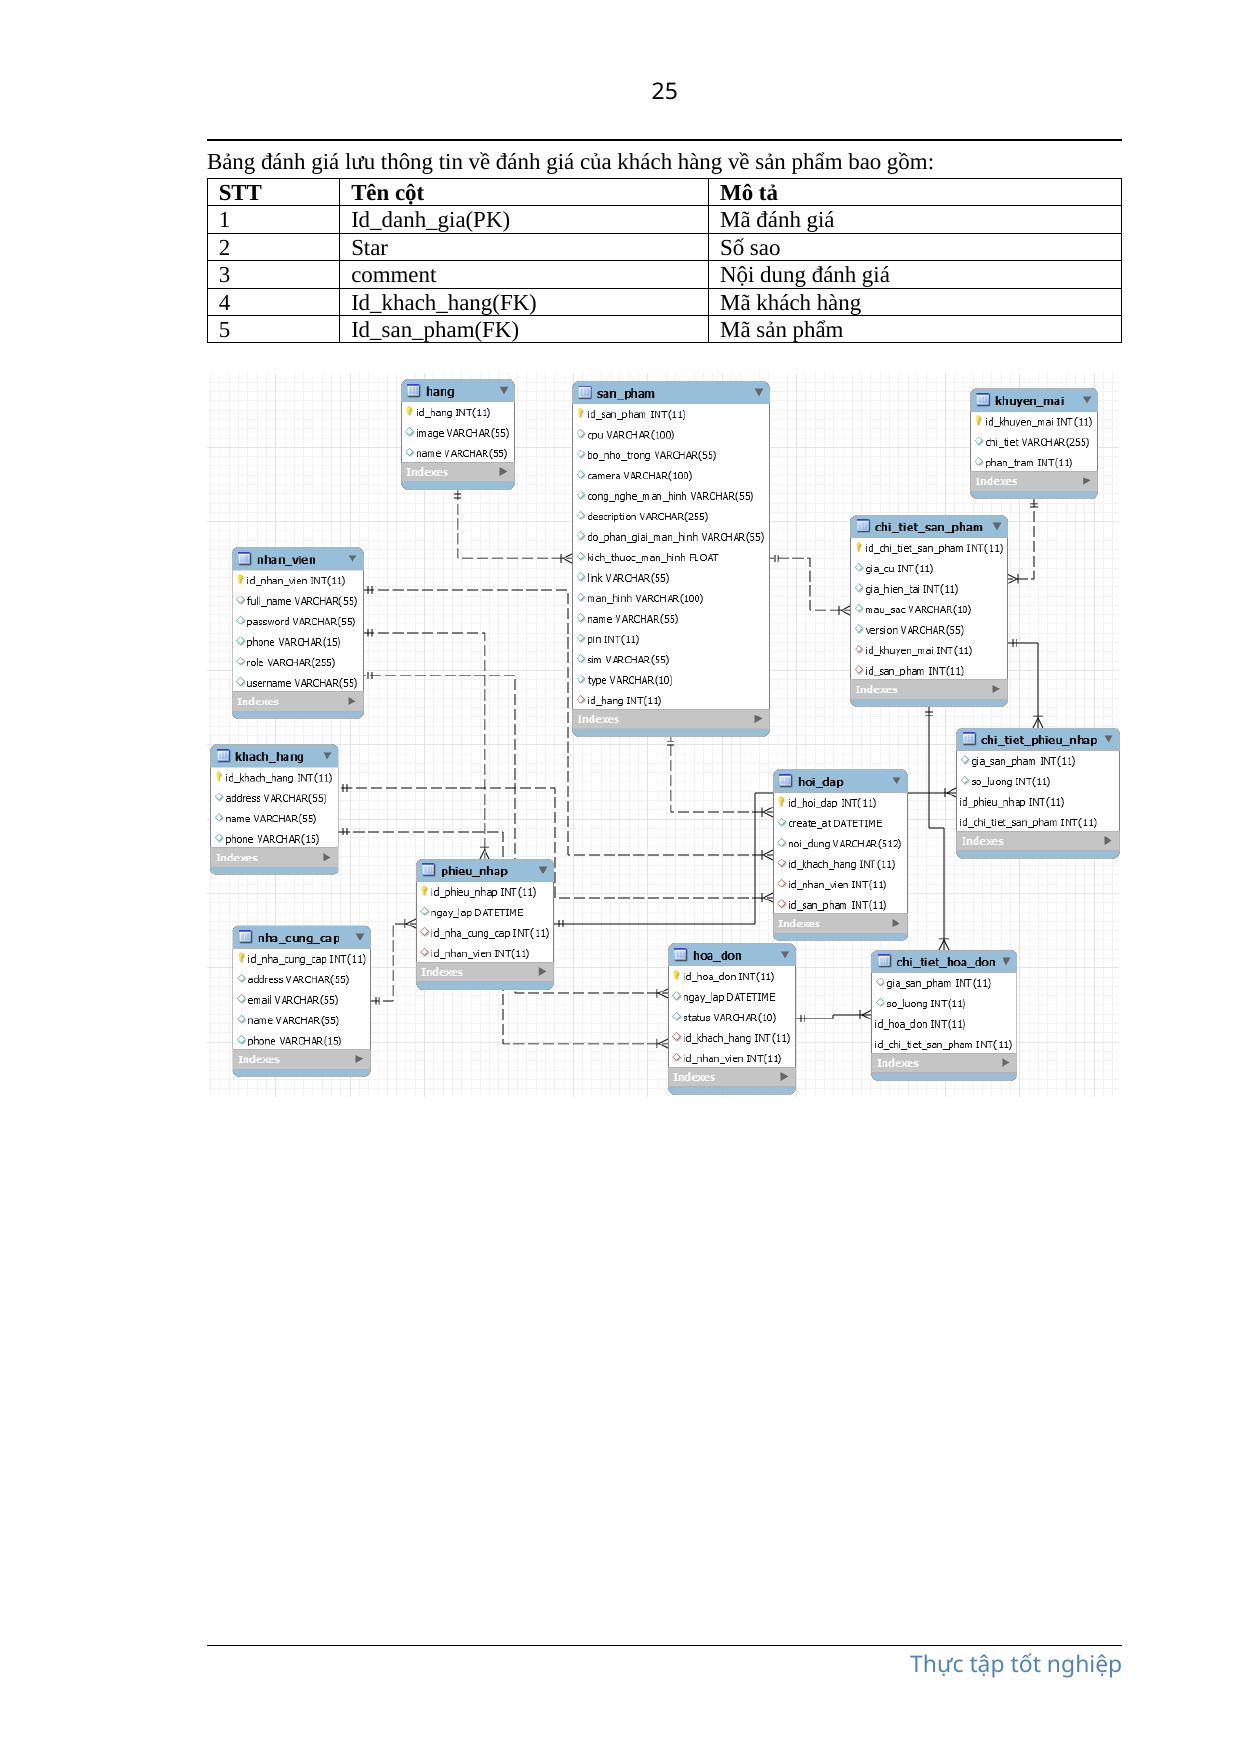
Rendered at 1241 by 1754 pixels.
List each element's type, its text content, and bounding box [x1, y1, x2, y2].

table_header Mô tả [709, 179, 1121, 205]
table_header STT [208, 179, 339, 205]
table_cell Id_khach_hang(FK) [340, 289, 708, 315]
picture [206, 373, 1123, 1097]
table_cell Id_danh_gia(PK) [340, 206, 708, 233]
table_cell 1 [208, 206, 339, 233]
table_cell Star [340, 234, 708, 260]
table_cell comment [340, 261, 708, 287]
table_cell Mã khách hàng [709, 289, 1121, 315]
table_header Tên cột [340, 179, 708, 205]
table_cell 4 [208, 289, 339, 315]
table_cell Mã đánh giá [709, 206, 1121, 233]
table_cell Id_san_pham(FK) [340, 316, 708, 342]
text Bảng đánh giá lưu thông tin về đánh giá của khách hàng về sản phẩm bao gồm: [207, 148, 1122, 174]
table_cell Số sao [709, 234, 1121, 260]
table_cell Mã sản phẩm [709, 316, 1121, 342]
table_cell 3 [208, 261, 339, 287]
table_cell 2 [208, 234, 339, 260]
table_cell Nội dung đánh giá [709, 261, 1121, 287]
table_cell 5 [208, 316, 339, 342]
